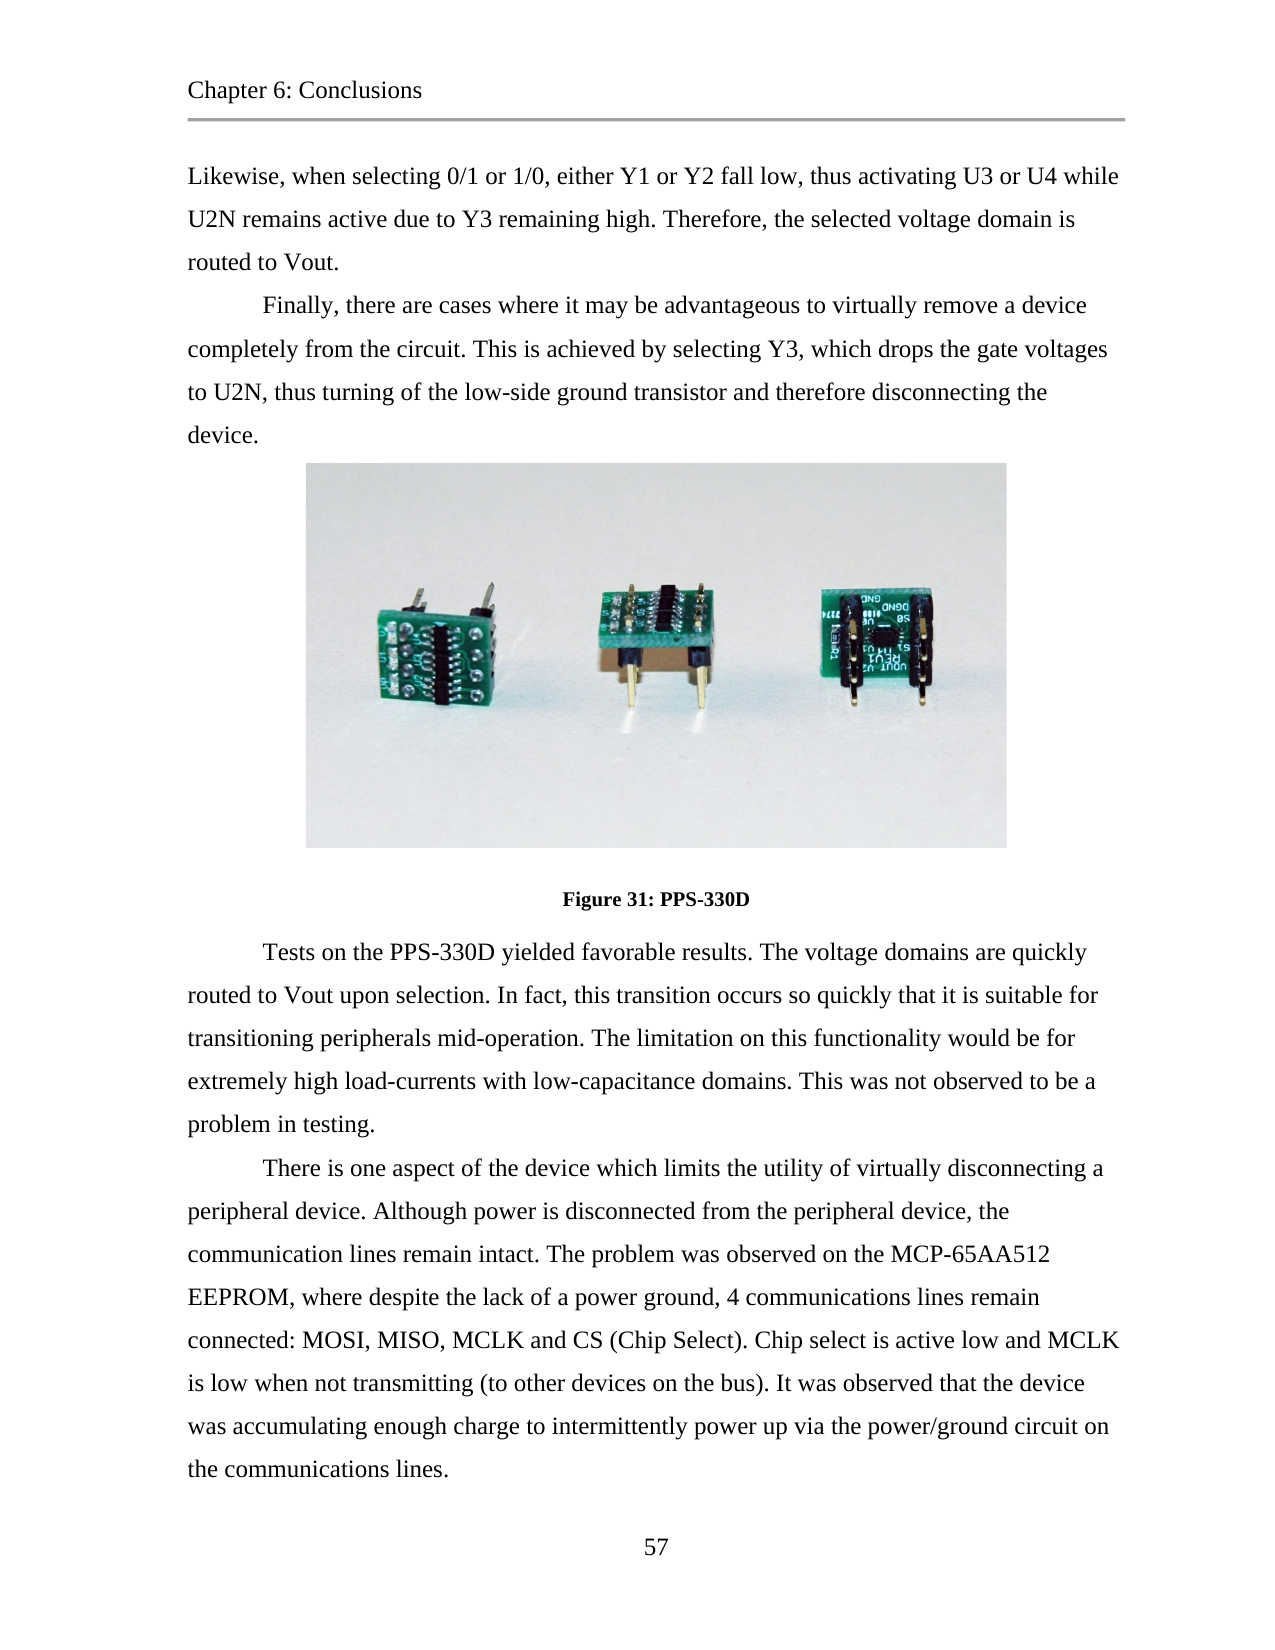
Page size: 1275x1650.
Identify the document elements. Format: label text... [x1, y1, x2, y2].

text Tests on the PPS-330D yielded favorable results. The voltage domains are quickly routed to Vout upon selection. In fact, this transition occurs so quickly that it is suitable for transitioning peripherals mid-operation. The limitation on this functionality would be for extremely high load-currents with low-capacitance domains. This was not observed to be a problem in testing. [187, 937, 1125, 1138]
text There is one aspect of the device which limits the utility of virtually disconnecting a peripheral device. Although power is disconnected from the peripheral device, the communication lines remain intact. The problem was observed on the MCP-65AA512 EEPROM, where despite the lack of a power ground, 4 communications lines remain connected: MOSI, MISO, MCLK and CS (Chip Select). Chip select is active low and MCLK is low when not transmitting (to other devices on the bus). It was observed that the device was accumulating enough charge to intermittently power up via the power/ground circuit on the communications lines. [187, 1153, 1125, 1483]
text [187, 161, 1125, 276]
text Figure 31: PPS-330D [187, 887, 1125, 911]
picture [305, 463, 1007, 848]
text Finally, there are cases where it may be advantageous to virtually remove a device completely from the circuit. This is achieved by selecting Y3, which drops the gate voltages to U2N, thus turning of the low-side ground transistor and therefore disconnecting the device. [187, 291, 1125, 449]
